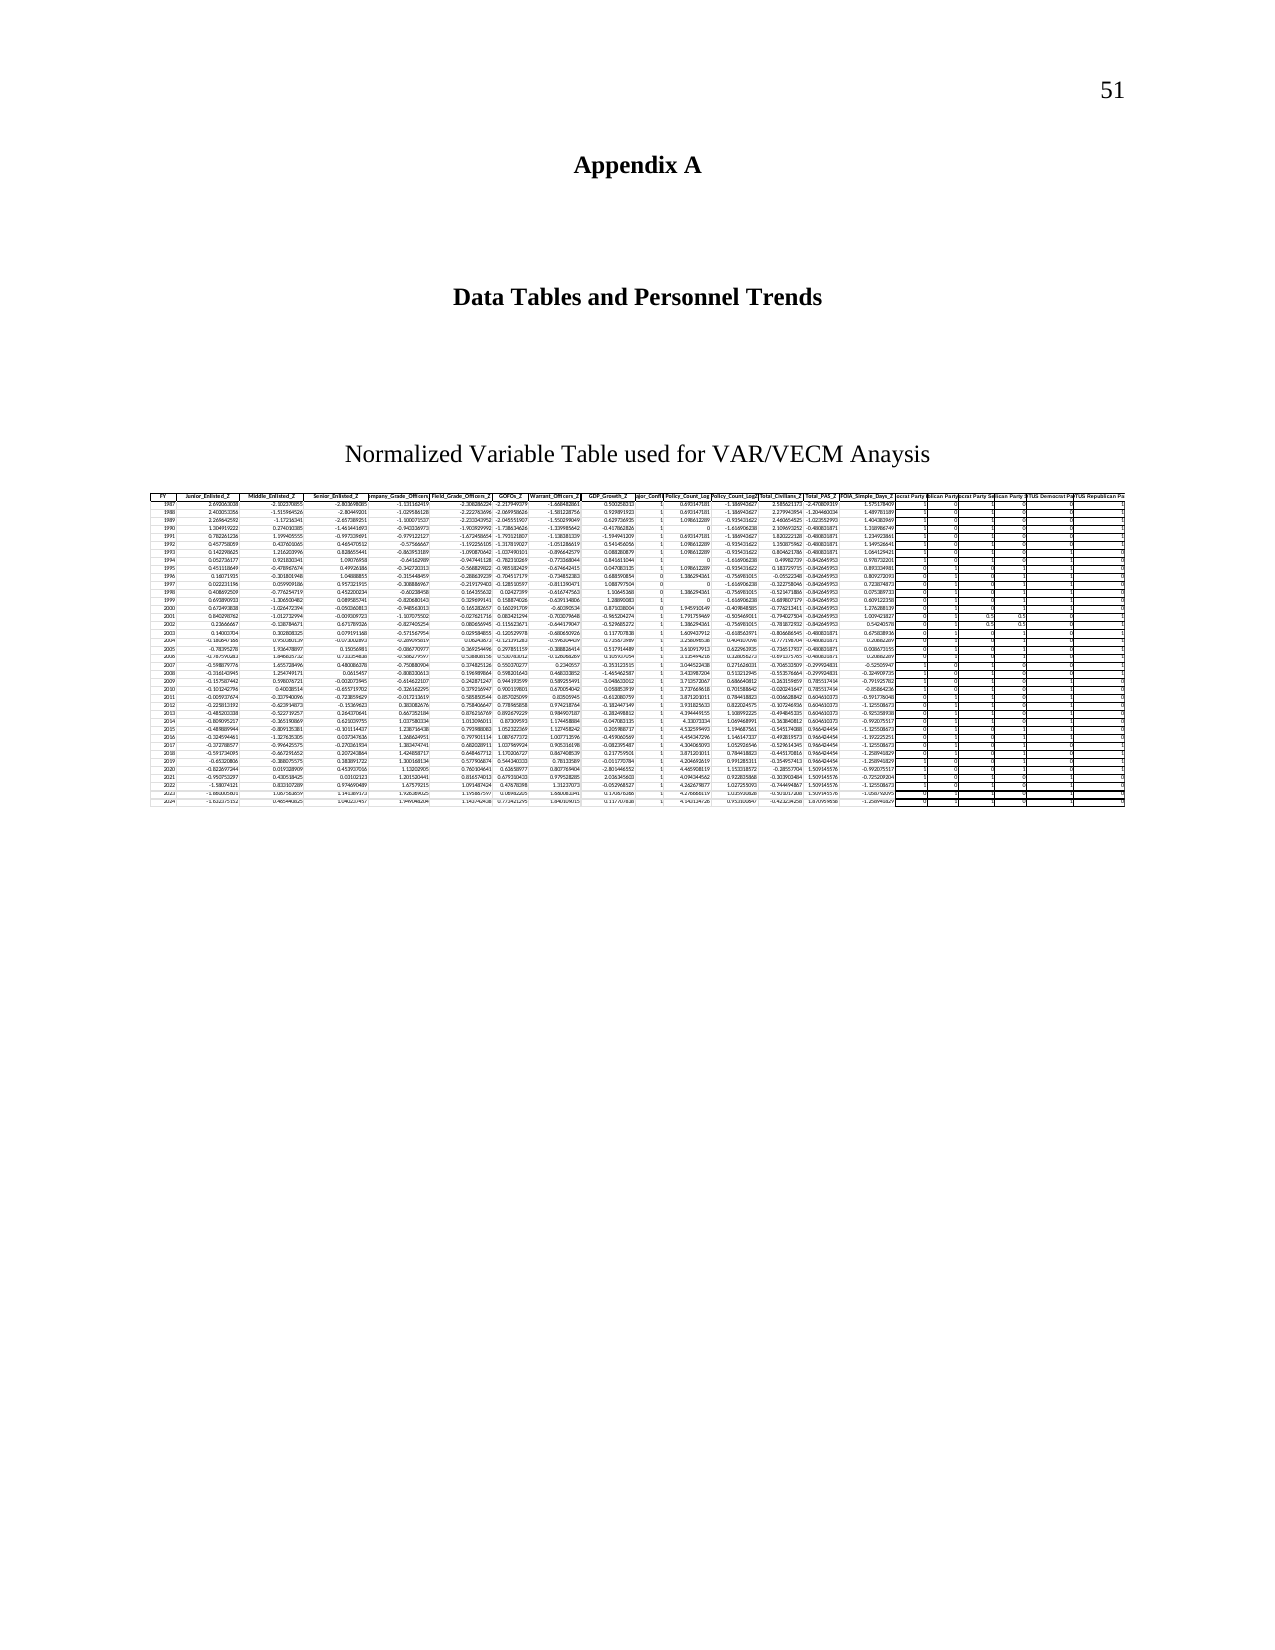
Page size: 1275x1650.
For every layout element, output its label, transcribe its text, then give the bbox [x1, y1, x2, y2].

text Data Tables and Personnel Trends [150, 282, 1125, 311]
text Normalized Variable Table used for VAR/VECM Anaysis [150, 439, 1125, 468]
text Appendix A [150, 150, 1125, 179]
